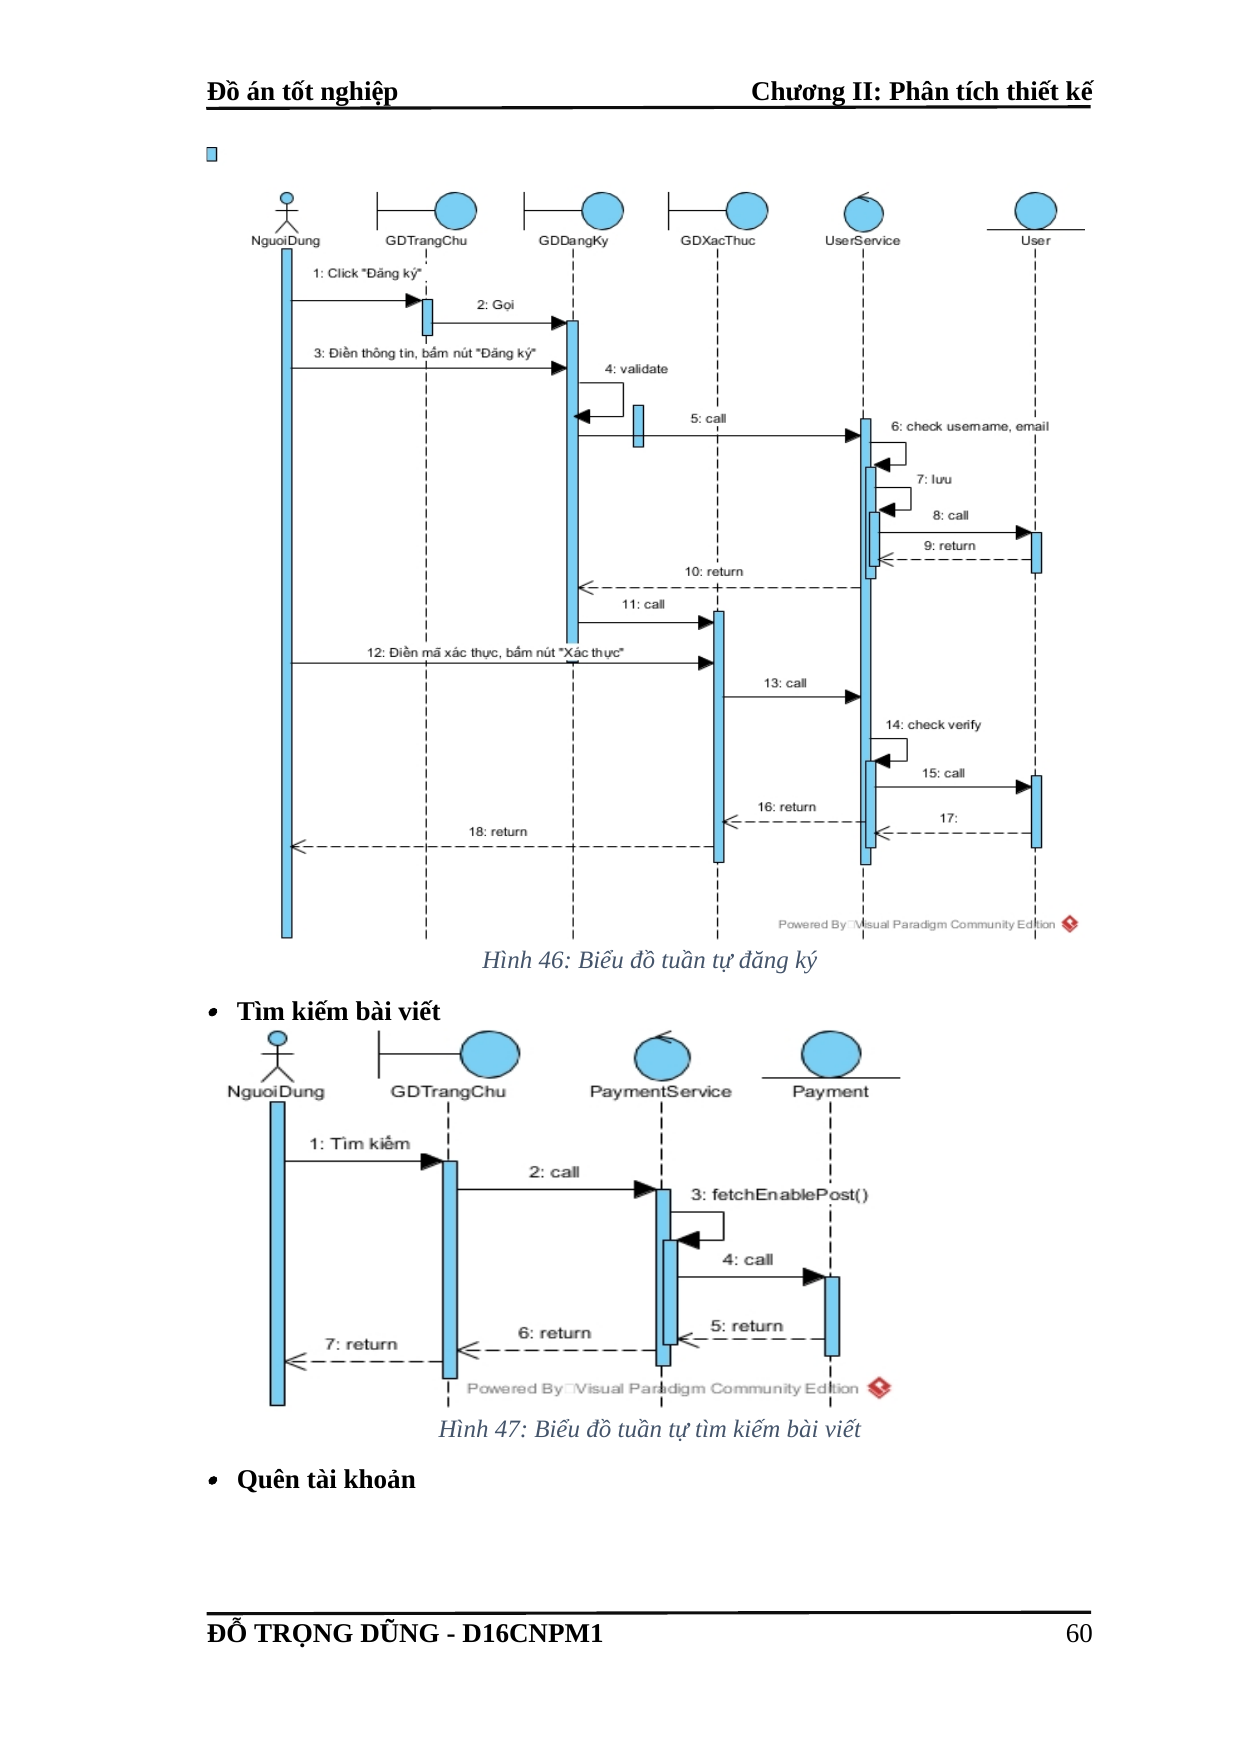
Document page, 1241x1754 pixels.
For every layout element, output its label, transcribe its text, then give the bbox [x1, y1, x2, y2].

list Tìm kiếm bài viết [207, 995, 1093, 1026]
picture [206, 1028, 901, 1412]
text Hình 46: Biểu đồ tuần tự đăng ký [207, 945, 1093, 974]
picture [206, 147, 1085, 943]
list Quên tài khoản [207, 1463, 1093, 1494]
text Hình 47: Biểu đồ tuần tự tìm kiếm bài viết [207, 1414, 1093, 1442]
